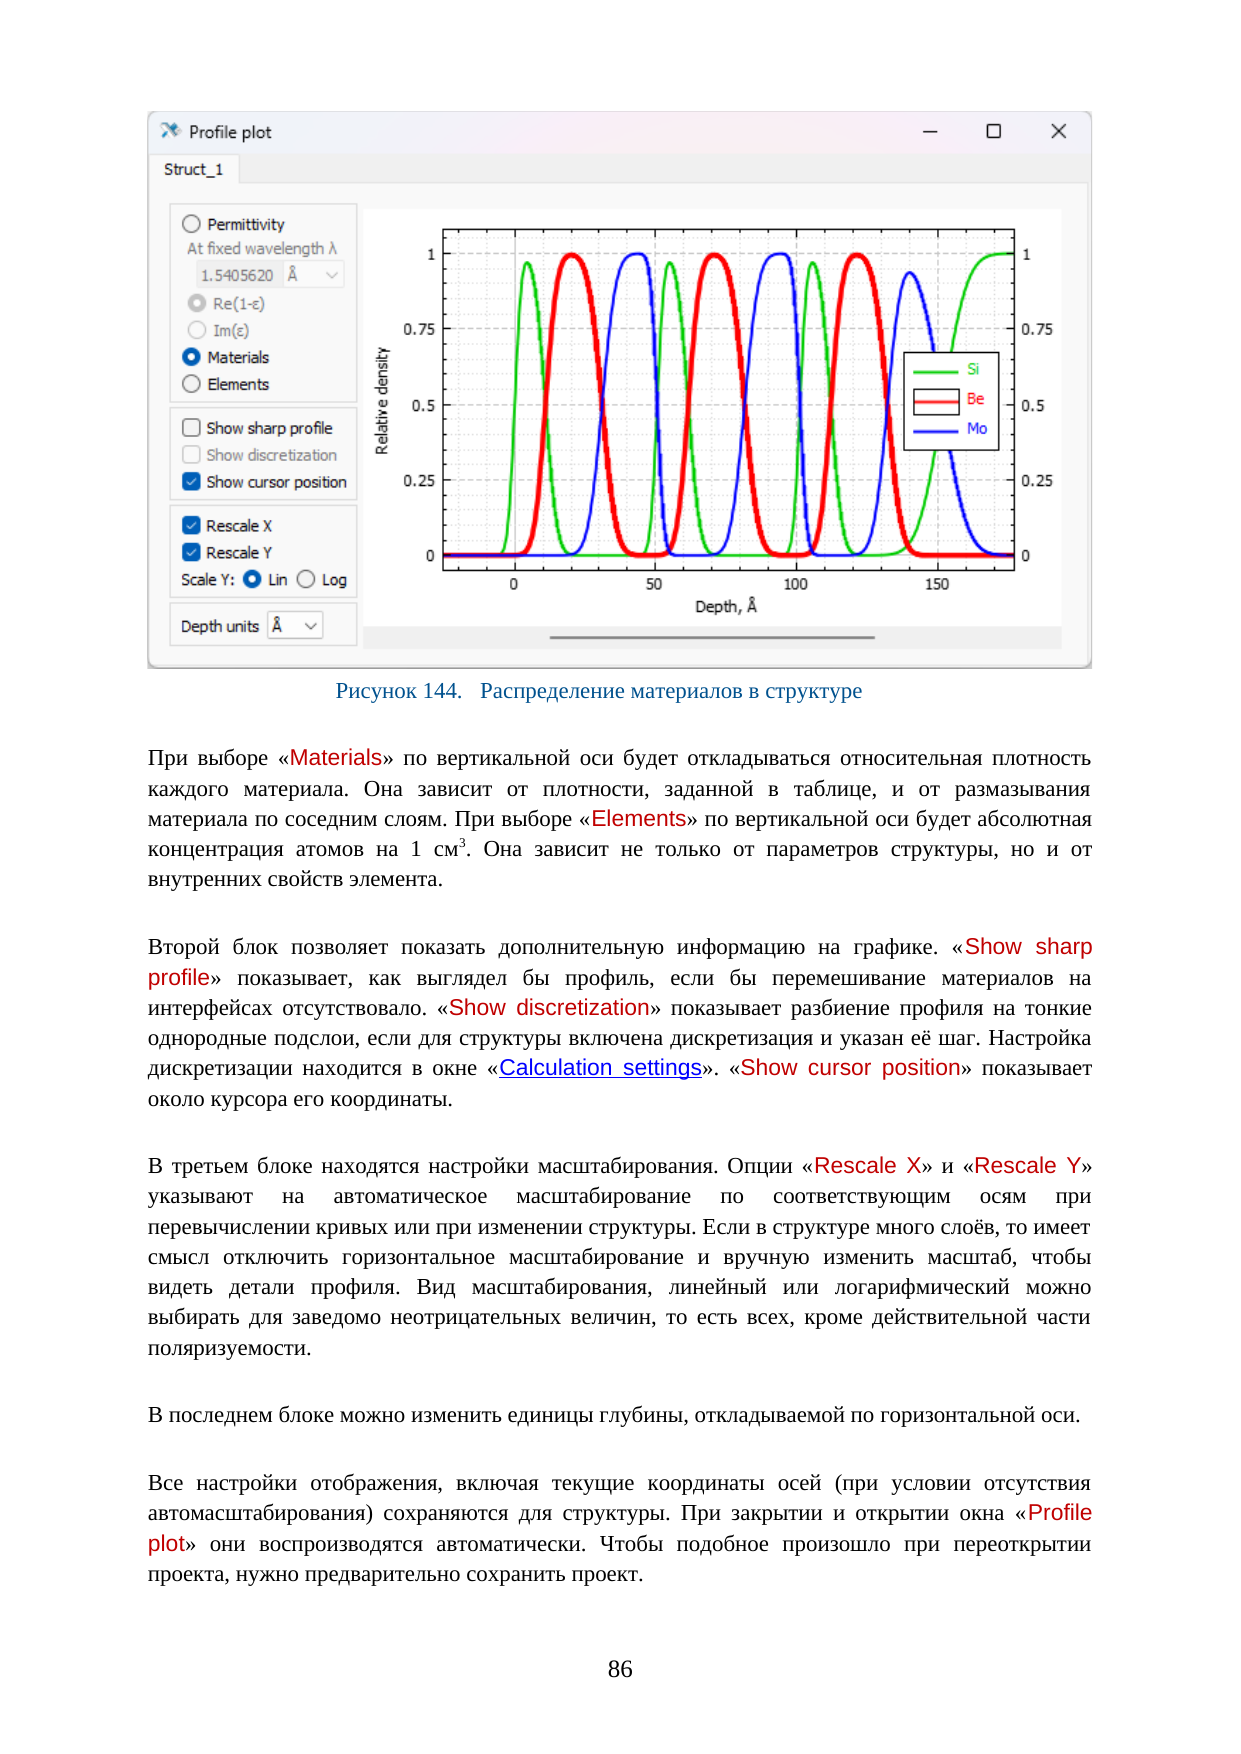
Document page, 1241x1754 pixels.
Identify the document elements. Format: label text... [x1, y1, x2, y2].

text При выборе «Materials» по вертикальной оси будет откладываться относительная плотность каждого материала. Она зависит от плотности, заданной в таблице, и от размазывания материала по соседним слоям. При выборе «Elements» по вертикальной оси будет абсолютная концентрация атомов на 1 см3. Она зависит не только от параметров структуры, но и от внутренних свойств элемента. [148, 744, 1093, 892]
text Все настройки отображения, включая текущие координаты осей (при условии отсутствия автомасштабирования) сохраняются для структуры. При закрытии и открытии окна «Profile plot» они воспроизводятся автоматически. Чтобы подобное произошло при переоткрытии проекта, нужно предварительно сохранить проект. [148, 1469, 1093, 1586]
text В последнем блоке можно изменить единицы глубины, откладываемой по горизонтальной оси. [148, 1401, 1093, 1428]
text Второй блок позволяет показать дополнительную информацию на графике. «Show sharp profile» показывает, как выглядел бы профиль, если бы перемешивание материалов на интерфейсах отсутствовало. «Show discretization» показывает разбиение профиля на тонкие однородные подслои, если для структуры включена дискретизация и указан её шаг. Настройка дискретизации находится в окне «Calculation settings». «Show cursor position» показывает около курсора его координаты. [148, 933, 1093, 1111]
picture [147, 111, 1093, 669]
text В третьем блоке находятся настройки масштабирования. Опции «Rescale X» и «Rescale Y» указывают на автоматическое масштабирование по соответствующим осям при перевычислении кривых или при изменении структуры. Если в структуре много слоёв, то имеет смысл отключить горизонтальное масштабирование и вручную изменить масштаб, чтобы видеть детали профиля. Вид масштабирования, линейный или логарифмический можно выбирать для заведомо неотрицательных величин, то есть всех, кроме действительной части поляризуемости. [148, 1152, 1093, 1360]
list Распределение материалов в структуре [178, 669, 1093, 703]
